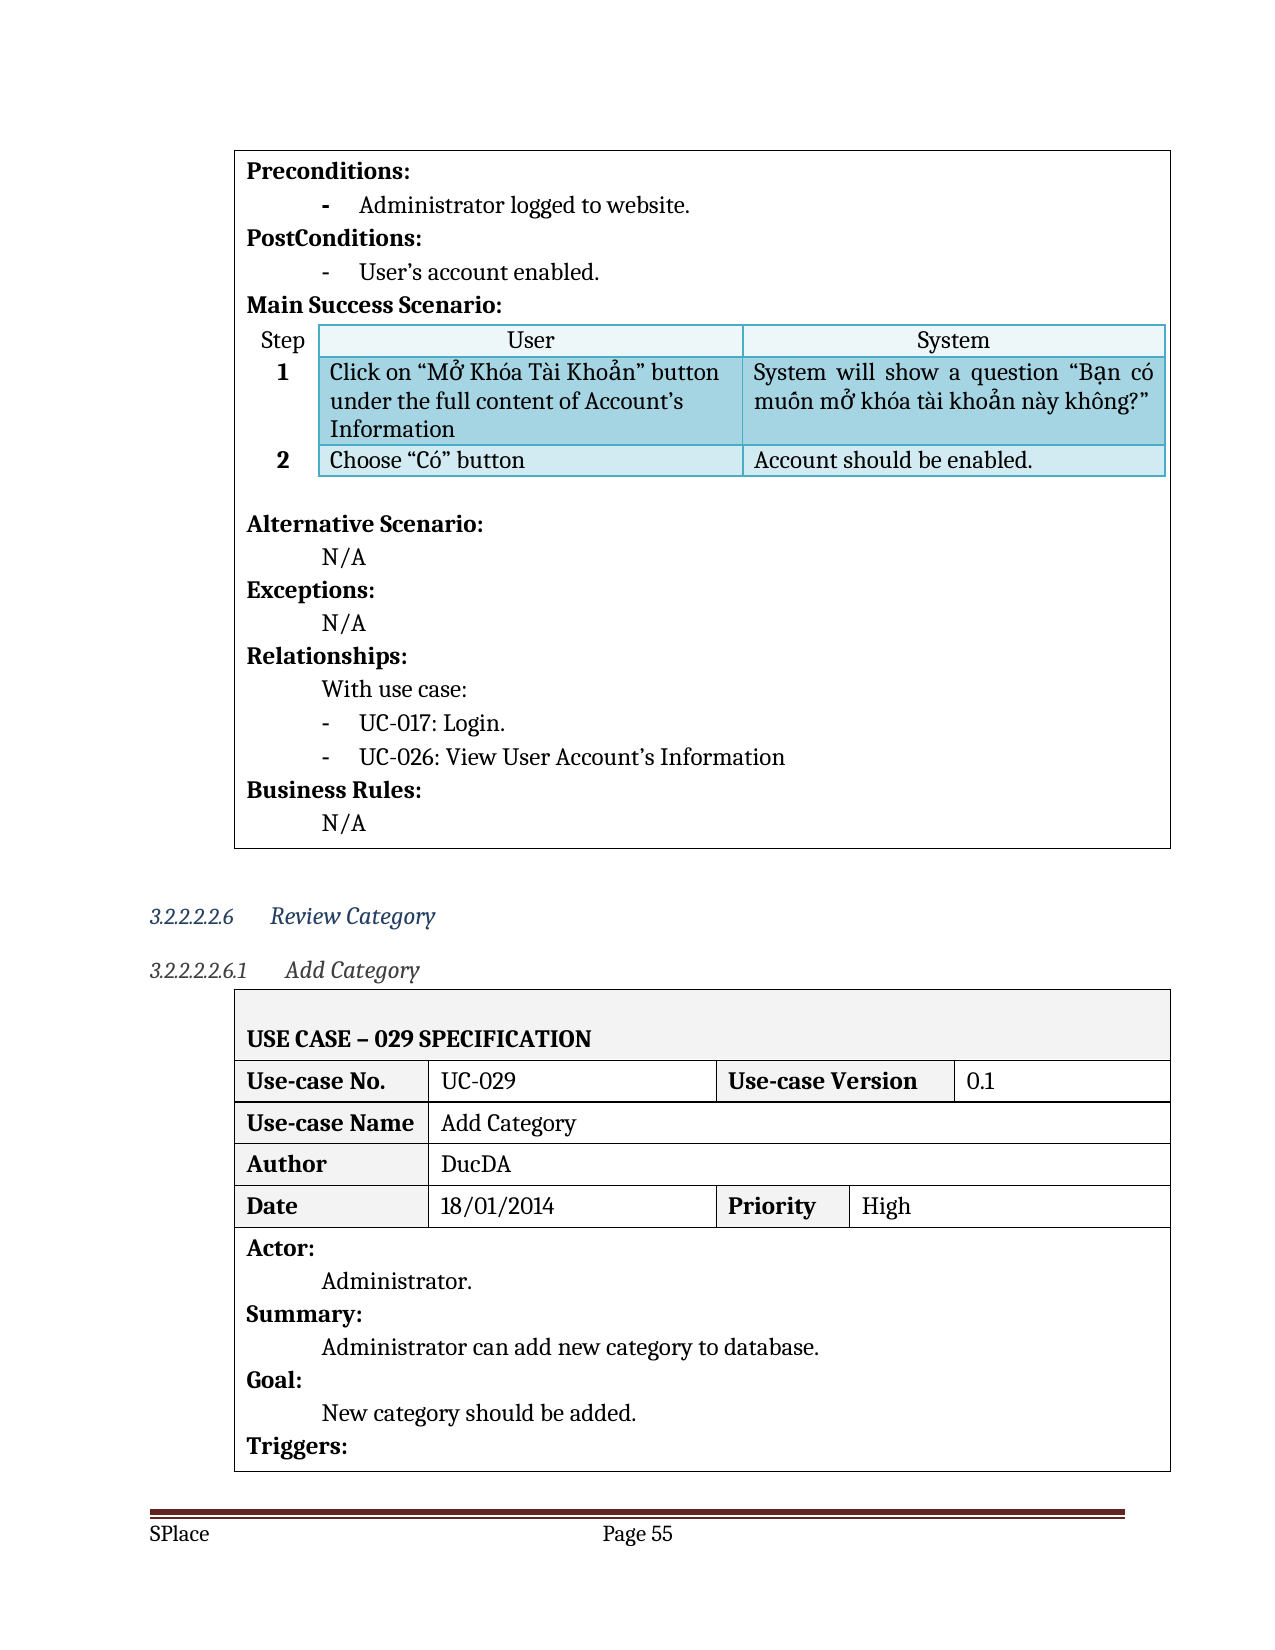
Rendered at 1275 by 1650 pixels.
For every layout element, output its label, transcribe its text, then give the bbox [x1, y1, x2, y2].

table_cell Use-case Name [235, 1103, 428, 1143]
table_cell Use-case No. [235, 1061, 428, 1101]
table_cell DucDA [429, 1144, 1170, 1185]
subtitle Add Category [150, 956, 1125, 984]
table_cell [235, 1228, 1170, 1471]
subtitle Review Category [150, 902, 1125, 931]
table_cell Author [235, 1144, 428, 1185]
table_cell 0.1 [955, 1061, 1170, 1101]
table_cell Date [235, 1186, 428, 1227]
table_cell UC-029 [429, 1061, 716, 1101]
table_cell 18/01/2014 [429, 1186, 716, 1227]
table_cell Priority [717, 1186, 849, 1227]
table_header USE CASE – 029 SPECIFICATION [235, 990, 1170, 1059]
table_cell Add Category [429, 1103, 1170, 1143]
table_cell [235, 151, 1170, 848]
table_cell High [850, 1186, 1170, 1227]
table_cell Use-case Version [717, 1061, 954, 1101]
